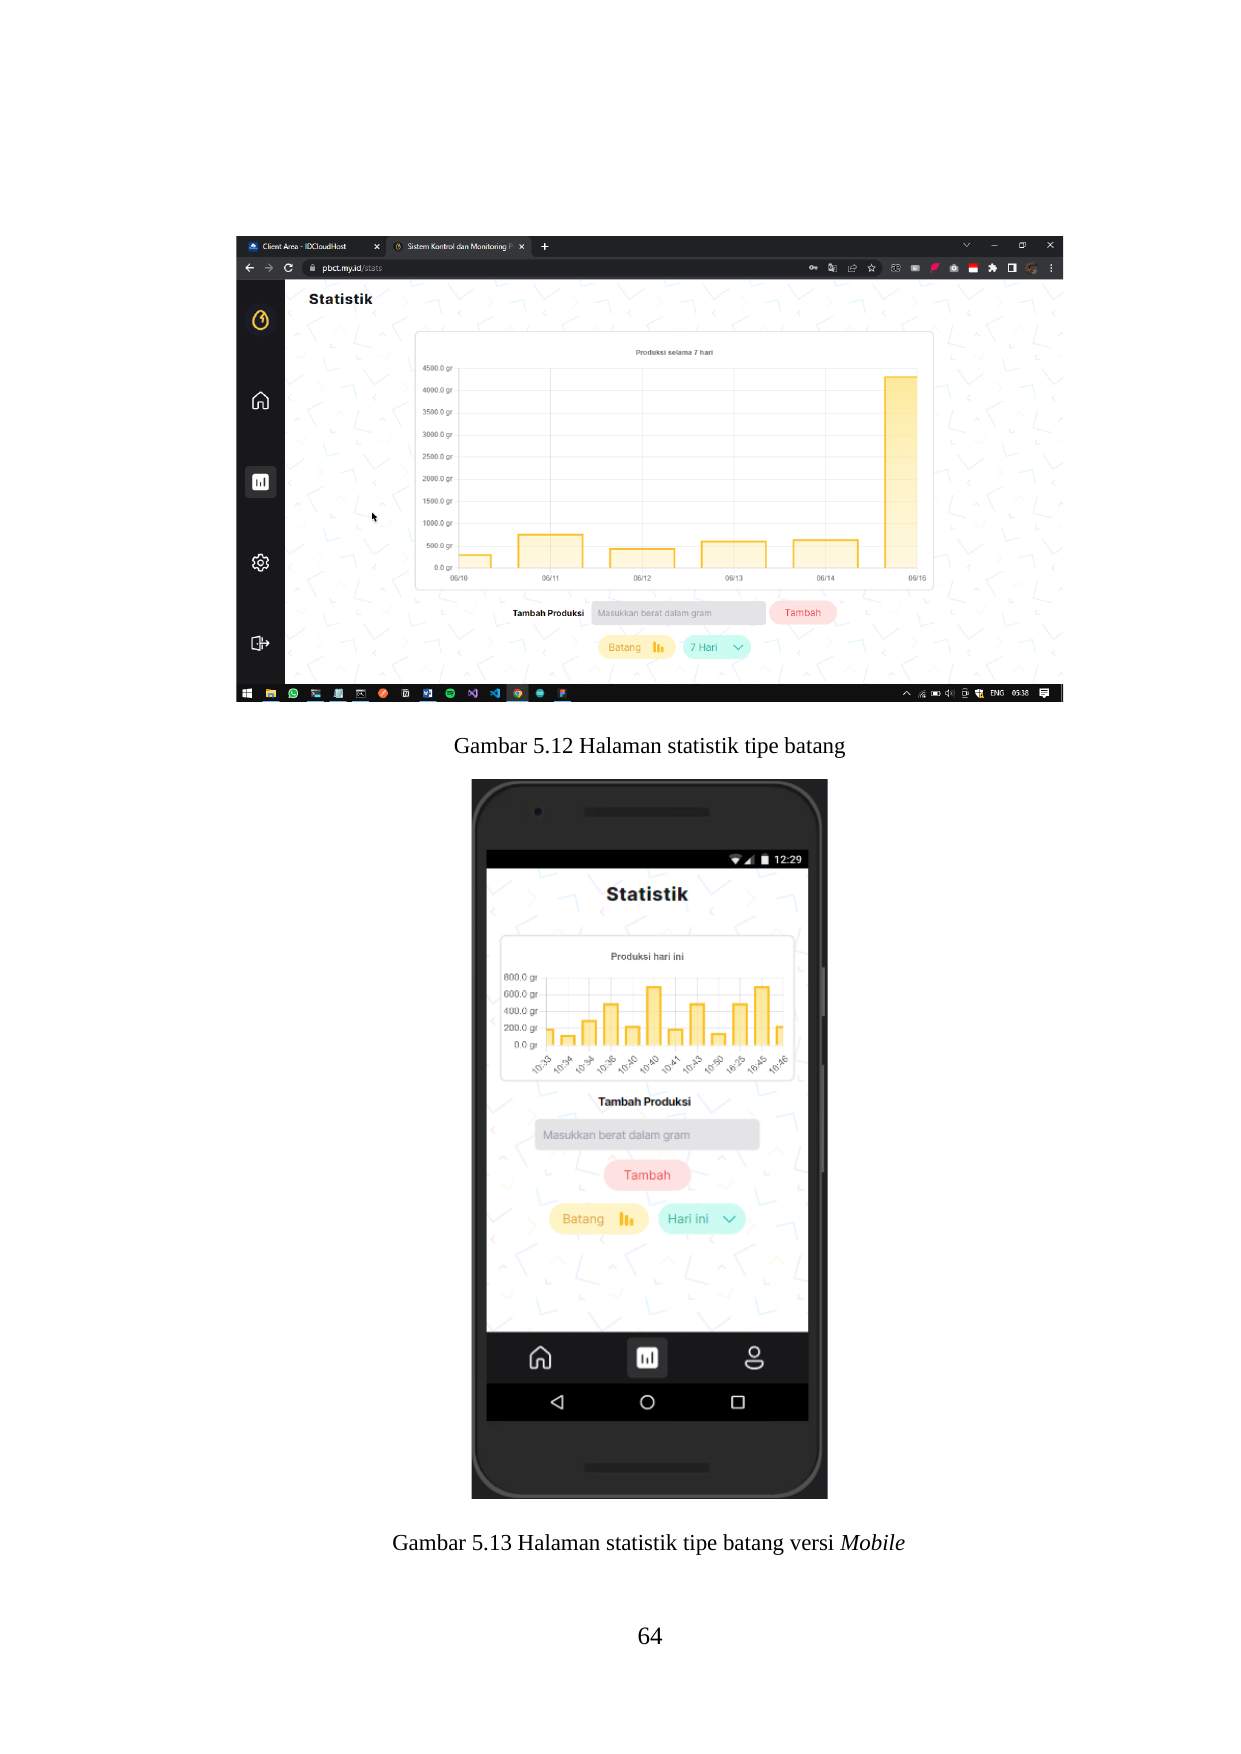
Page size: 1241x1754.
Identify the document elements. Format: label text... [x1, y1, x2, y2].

picture [471, 779, 828, 1499]
picture [236, 236, 1064, 702]
